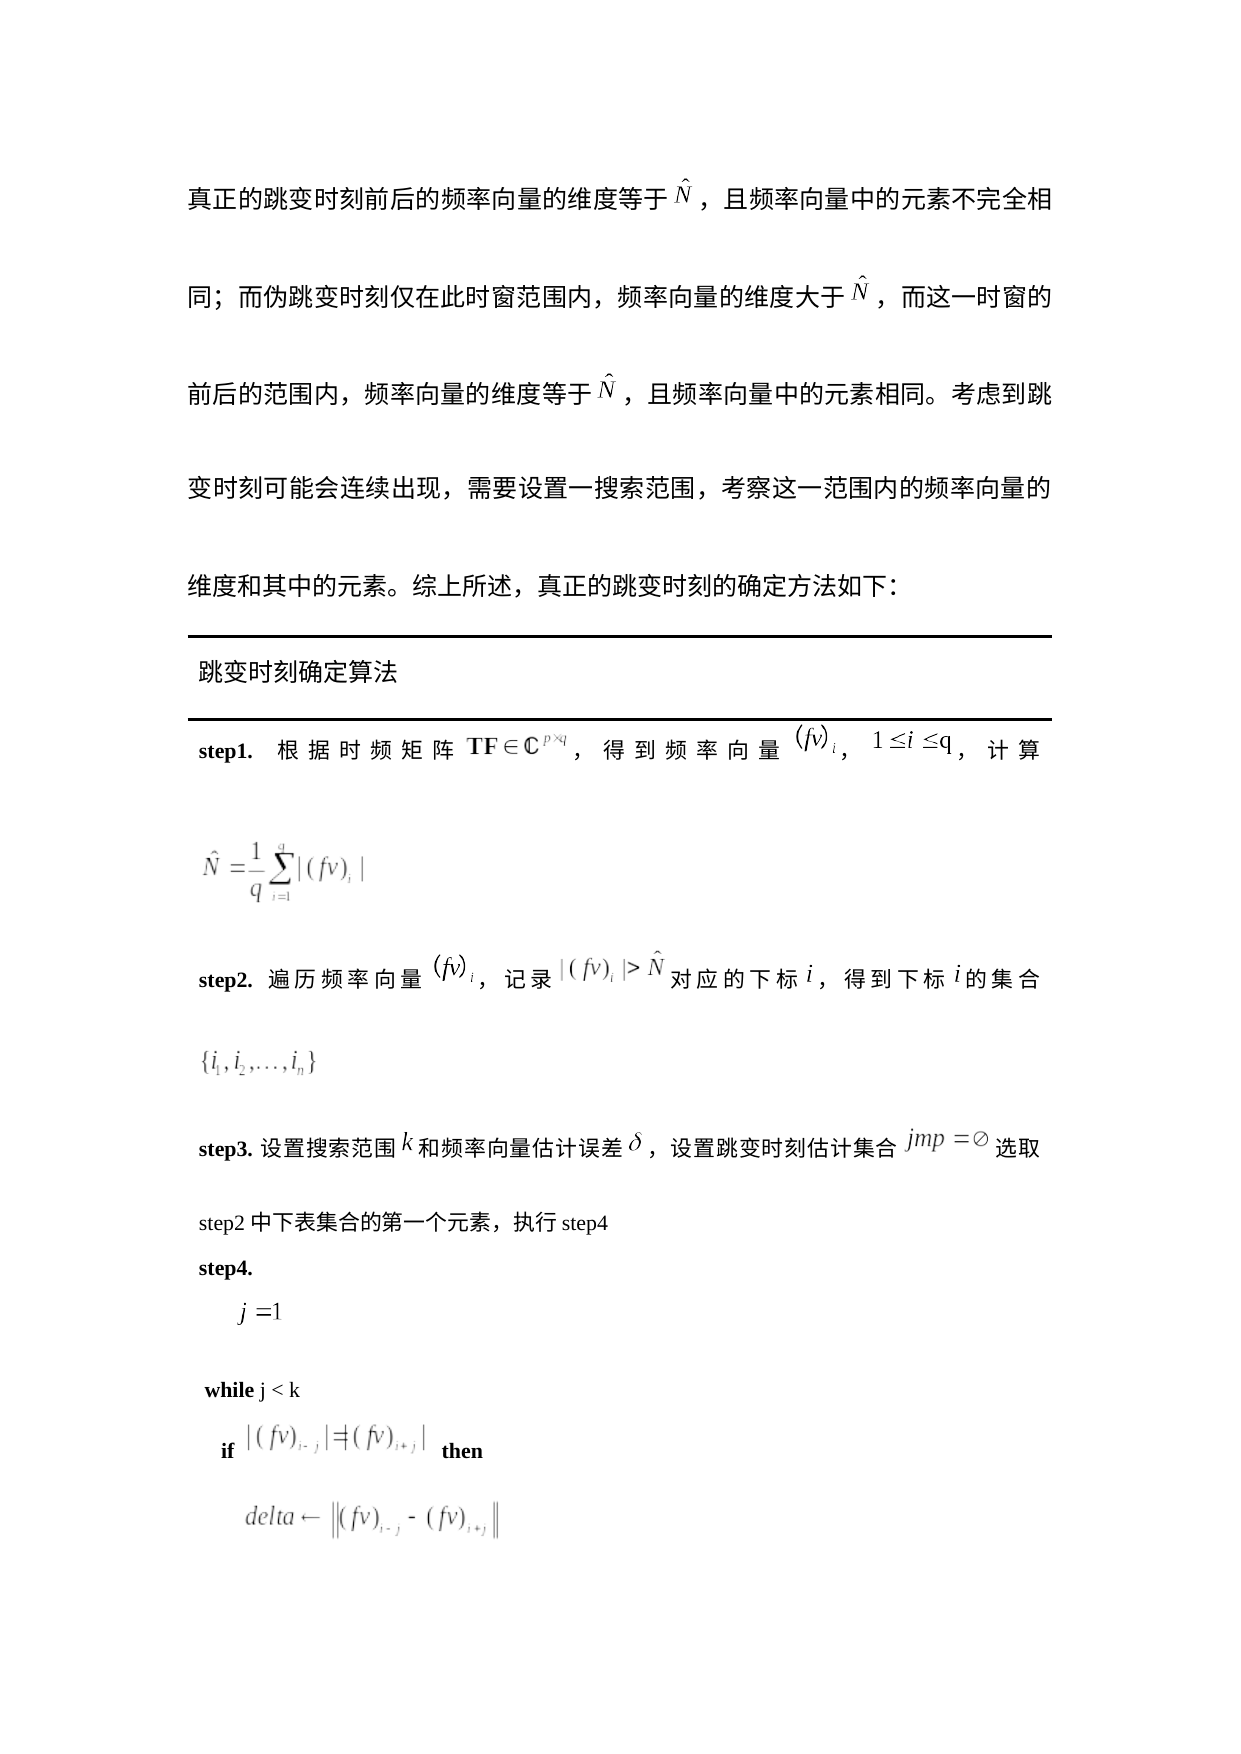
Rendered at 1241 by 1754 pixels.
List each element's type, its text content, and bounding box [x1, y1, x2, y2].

table_cell step3. 设置搜索范围和频率向量估计误差，设置跳变时刻估计集合选取step2 中下表集合的第一个元素，执行 step4 [188, 1123, 1052, 1251]
table_cell step1. 根据时频矩阵，得到频率向量，，计算 [188, 721, 1052, 946]
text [187, 162, 1053, 617]
table_header 跳变时刻确定算法 [188, 638, 1052, 717]
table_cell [188, 1251, 1052, 1576]
table_cell step2. 遍历频率向量，记录对应的下标，得到下标的集合 [188, 946, 1052, 1123]
